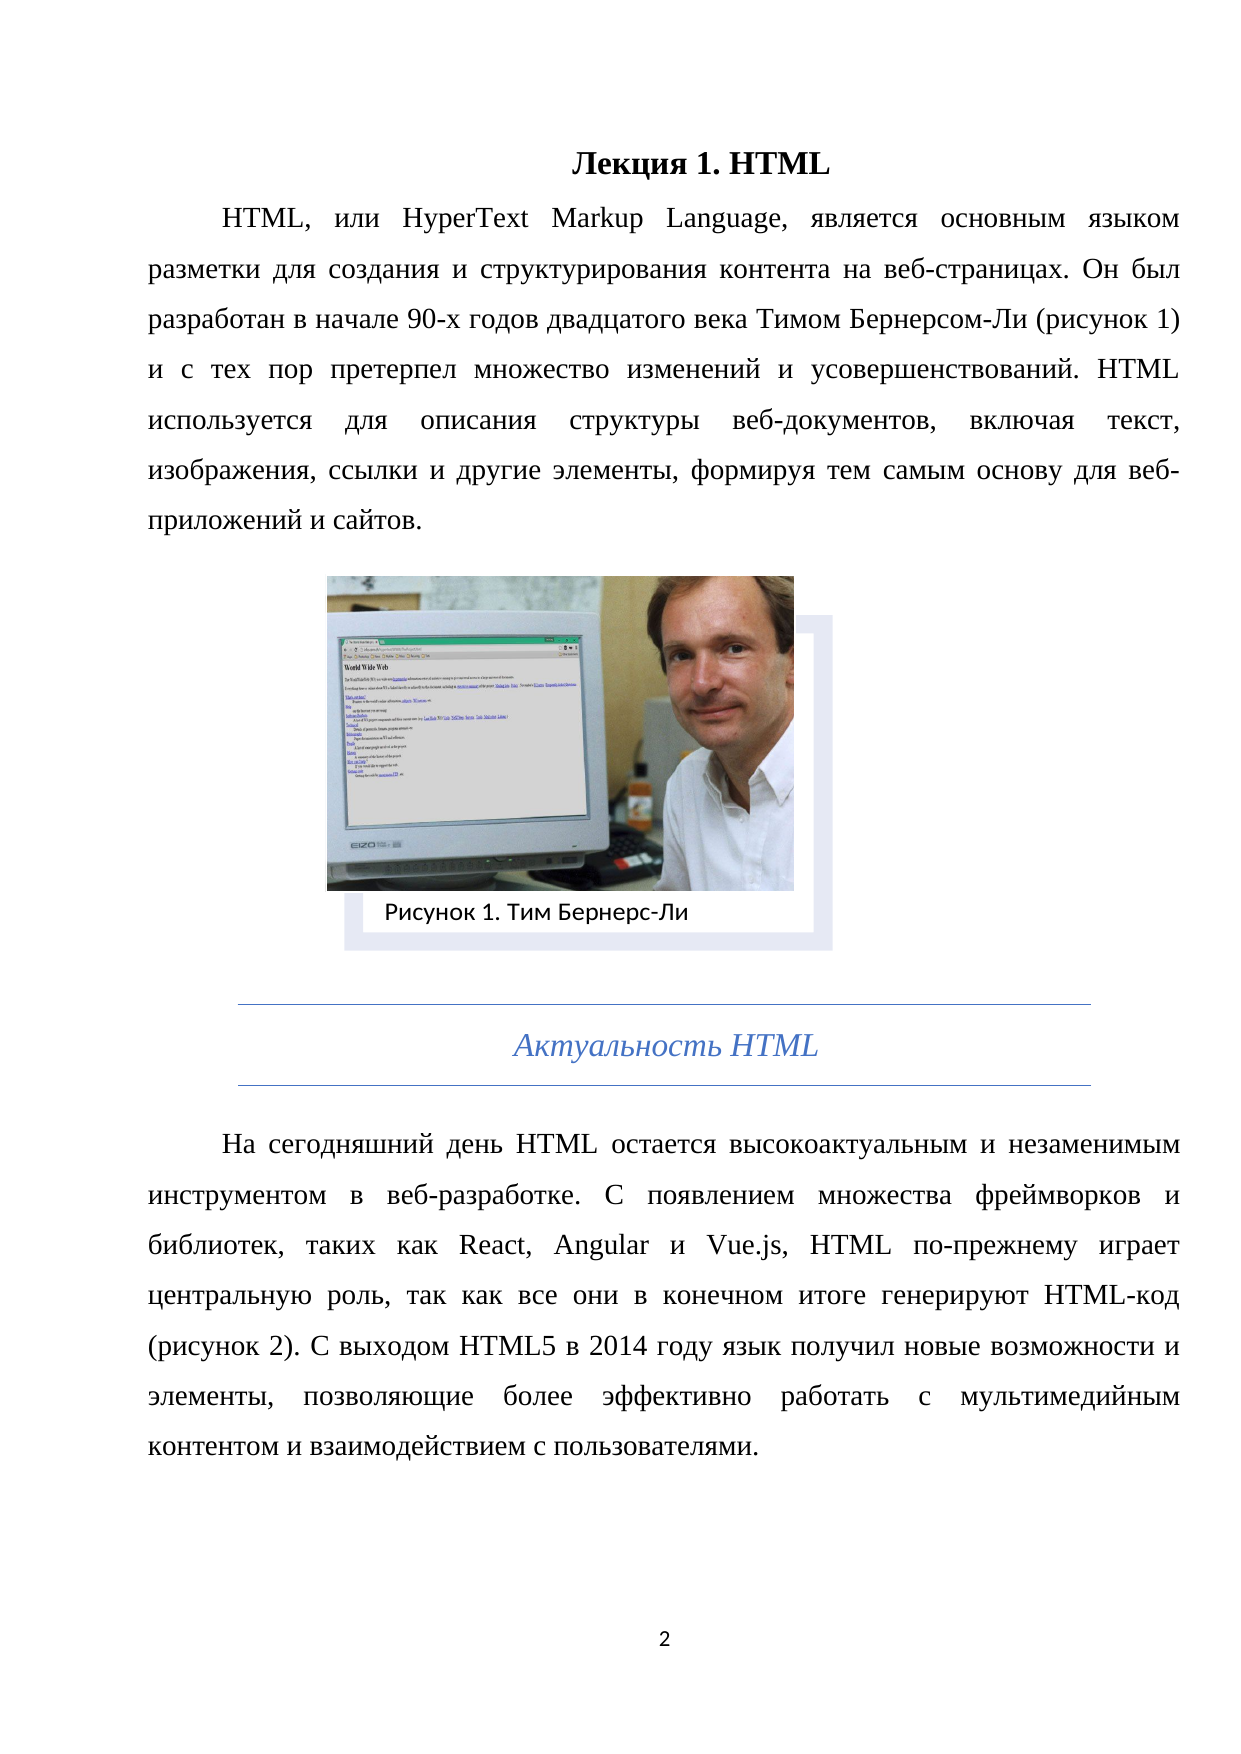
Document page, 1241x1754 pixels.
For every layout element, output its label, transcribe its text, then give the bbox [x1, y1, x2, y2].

text HTML, или HyperText Markup Language, является основным языком разметки для создания и структурирования контента на веб-страницах. Он был разработан в начале 90-х годов двадцатого века Тимом Бернерсом-Ли (рисунок 1) и с тех пор претерпел множество изменений и усовершенствований. HTML используется для описания структуры веб-документов, включая текст, изображения, ссылки и другие элементы, формируя тем самым основу для веб-приложений и сайтов. [148, 201, 1181, 536]
picture [327, 576, 794, 891]
text Актуальность HTML [238, 1005, 1091, 1085]
text На сегодняшний день HTML остается высокоактуальным и незаменимым инструментом в веб-разработке. С появлением множества фреймворков и библиотек, таких как React, Angular и Vue.js, HTML по-прежнему играет центральную роль, так как все они в конечном итоге генерируют HTML-код (рисунок 2). С выходом HTML5 в 2014 году язык получил новые возможности и элементы, позволяющие более эффективно работать с мультимедийным контентом и взаимодействием с пользователями. [148, 1126, 1181, 1462]
subtitle Лекция 1. HTML [148, 143, 1181, 181]
